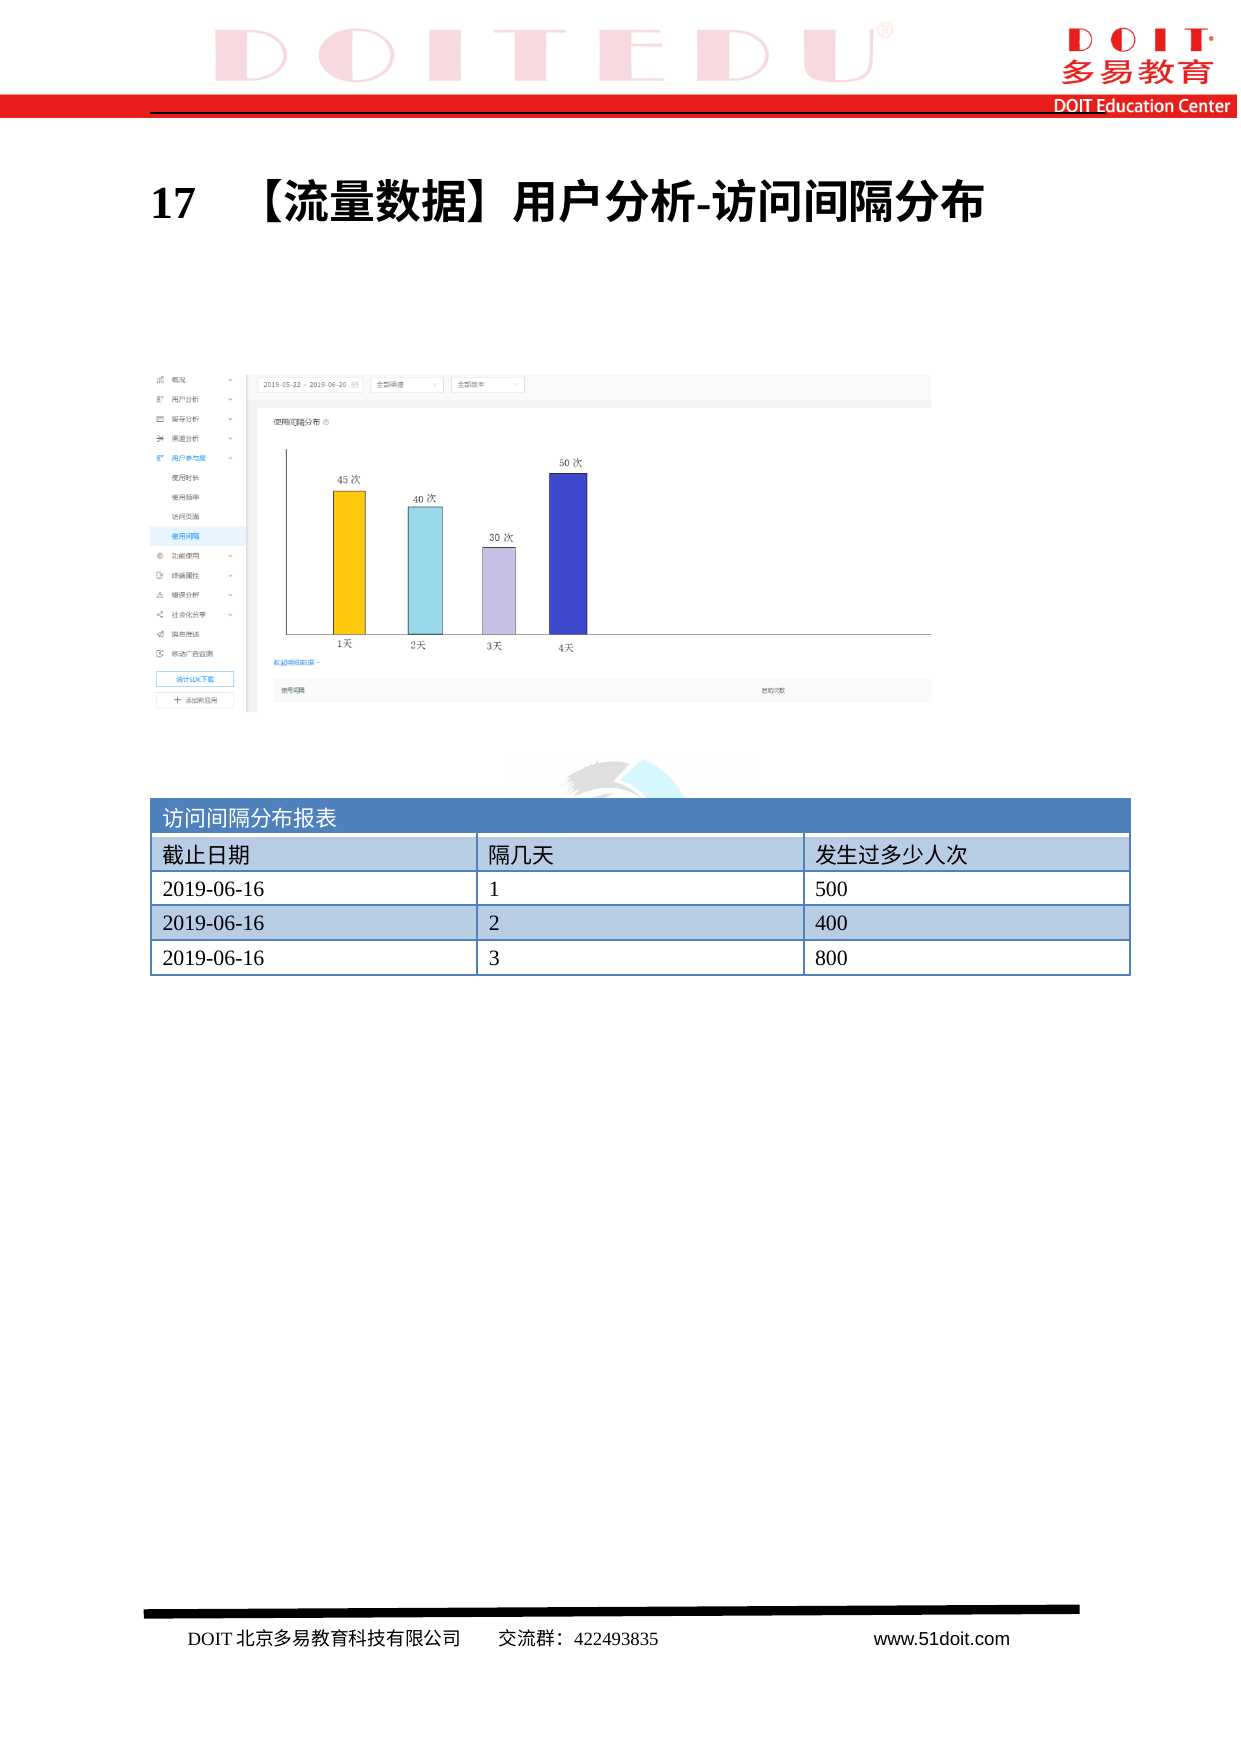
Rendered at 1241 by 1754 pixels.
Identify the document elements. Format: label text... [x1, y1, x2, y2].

table_cell 2019-06-16 [152, 872, 476, 904]
table_cell 发生过多少人次 [805, 837, 1129, 870]
table_cell 2 [478, 906, 803, 939]
subtitle 【流量数据】用户分析-访问间隔分布 [150, 150, 1106, 248]
table_cell 800 [805, 941, 1129, 973]
picture [0, 14, 1237, 118]
table_cell 500 [805, 872, 1129, 904]
table_cell 2019-06-16 [152, 906, 476, 939]
table_cell 2019-06-16 [152, 941, 476, 973]
table_cell 400 [805, 906, 1129, 939]
table_cell 3 [478, 941, 803, 973]
picture [150, 375, 932, 745]
table_header 访问间隔分布报表 [152, 800, 1129, 833]
table_cell 1 [478, 872, 803, 904]
table_cell 隔几天 [478, 837, 803, 870]
table_cell 截止日期 [152, 837, 476, 870]
